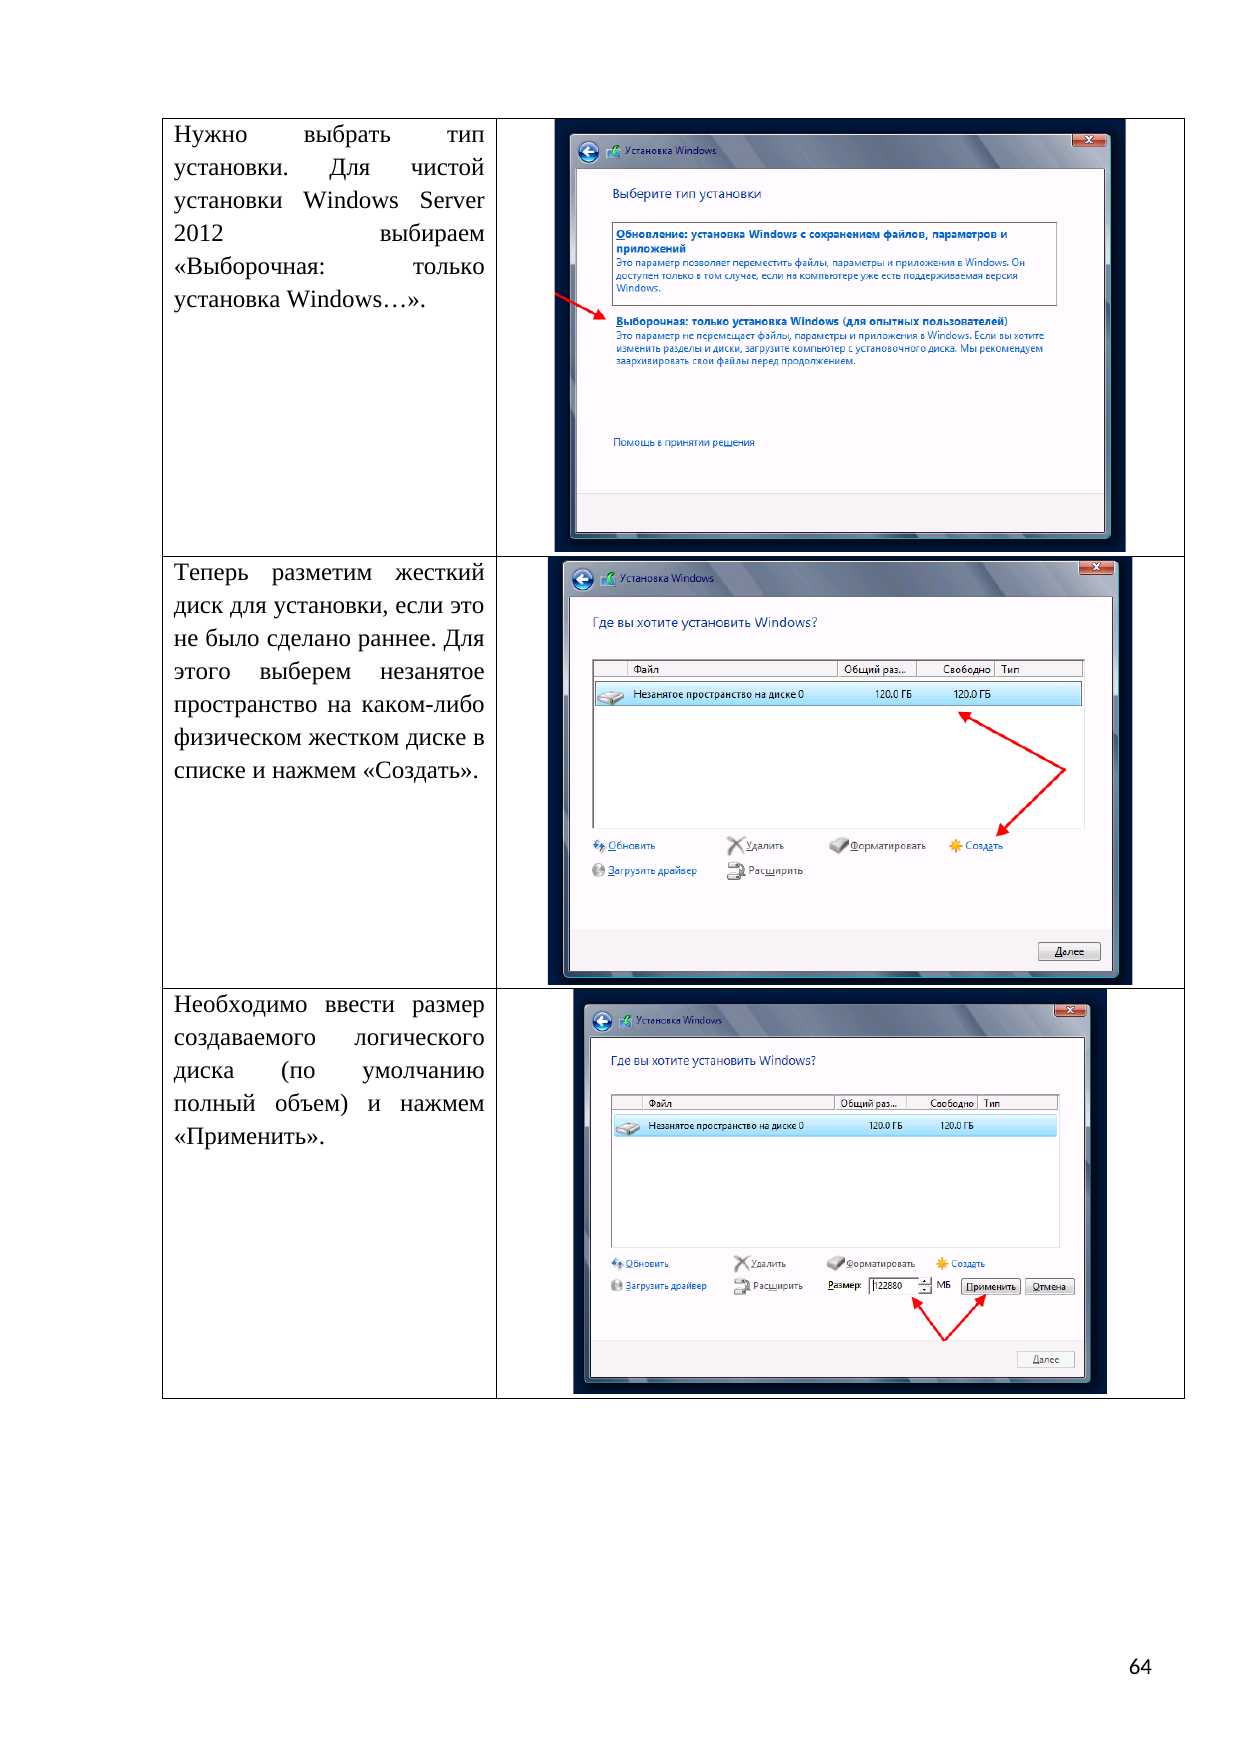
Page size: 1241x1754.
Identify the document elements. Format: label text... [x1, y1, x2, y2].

table_cell [497, 557, 1184, 988]
table_cell Нужно выбрать тип установки. Для чистой установки Windows Server 2012 выбираем «Выборочная: только установка Windows…». [163, 119, 496, 556]
table_cell Теперь разметим жесткий диск для установки, если это не было сделано раннее. Для этого выберем незанятое пространство на каком-либо физическом жестком диске в списке и нажмем «Создать». [163, 557, 496, 988]
picture [573, 989, 1107, 1394]
table_cell [497, 989, 1184, 1397]
picture [554, 119, 1126, 552]
picture [547, 556, 1133, 985]
table_cell [497, 119, 1184, 556]
table_cell Необходимо ввести размер создаваемого логического диска (по умолчанию полный объем) и нажмем «Применить». [163, 989, 496, 1397]
